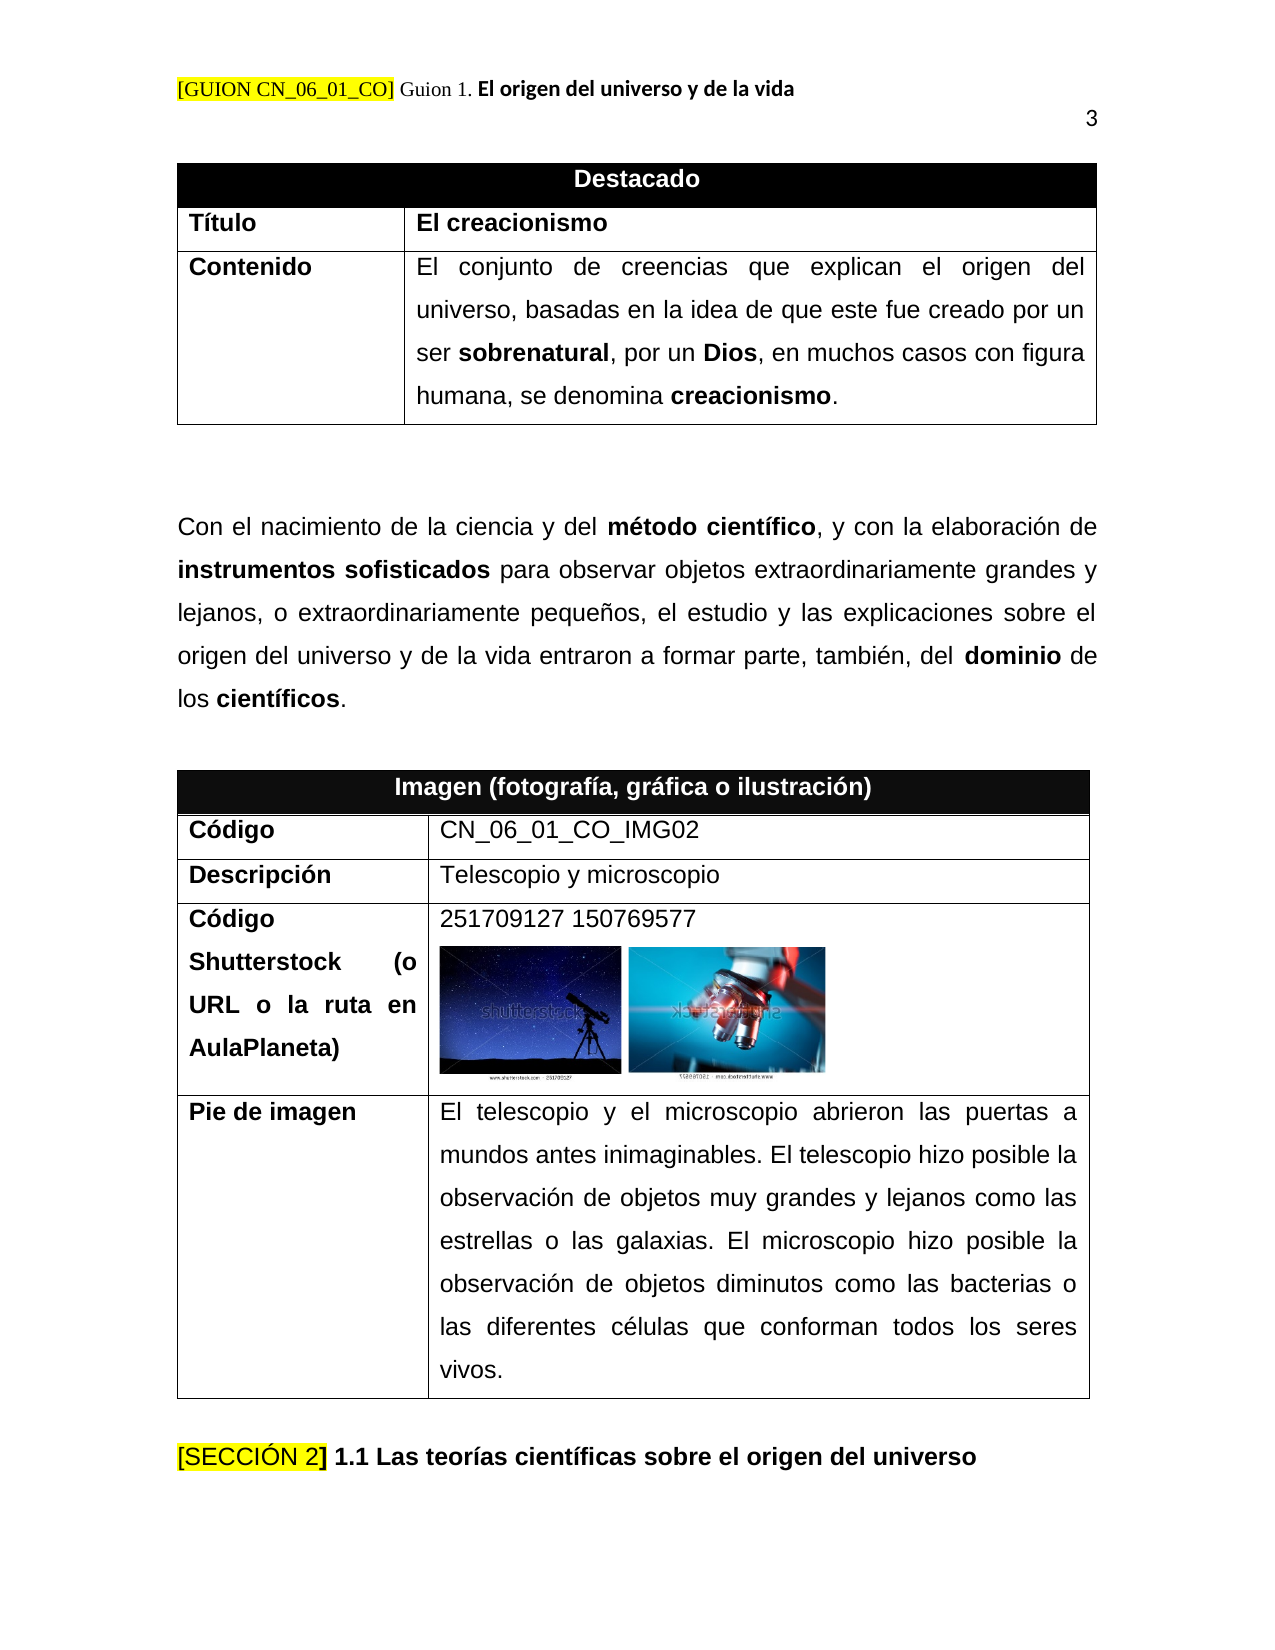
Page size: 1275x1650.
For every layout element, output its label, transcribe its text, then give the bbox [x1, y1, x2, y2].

picture [628, 947, 826, 1082]
text Con el nacimiento de la ciencia y del método científico, y con la elaboración de instrumentos sofisticados para observar objetos extraordinariamente grandes y lejanos, o extraordinariamente pequeños, el estudio y las explicaciones sobre el origen del universo y de la vida entraron a formar parte, también, del dominio de los científicos. [177, 512, 1098, 713]
table_header Imagen (fotografía, gráfica o ilustración) [178, 771, 1089, 814]
table_cell El creacionismo [405, 208, 1096, 251]
table_cell Pie de imagen [178, 1096, 428, 1398]
table_cell El conjunto de creencias que explican el origen del universo, basadas en la idea de que este fue creado por un ser sobrenatural, por un Dios, en muchos casos con figura humana, se denomina creacionismo. [405, 252, 1096, 424]
table_cell Descripción [178, 860, 428, 903]
table_cell Título [178, 208, 404, 251]
table_cell Código Shutterstock (o URL o la ruta en AulaPlaneta) [178, 904, 428, 1095]
table_cell 251709127 150769577 [429, 904, 1089, 1095]
table_cell CN_06_01_CO_IMG02 [429, 816, 1089, 858]
table_cell Código [178, 816, 428, 858]
text [SECCIÓN 2] 1.1 Las teorías científicas sobre el origen del universo [177, 1442, 1098, 1471]
table_cell Contenido [178, 252, 404, 424]
table_header Destacado [178, 164, 1096, 207]
table_cell El telescopio y el microscopio abrieron las puertas a mundos antes inimaginables. El telescopio hizo posible la observación de objetos muy grandes y lejanos como las estrellas o las galaxias. El microscopio hizo posible la observación de objetos diminutos como las bacterias o las diferentes células que conforman todos los seres vivos. [429, 1096, 1089, 1398]
picture [439, 946, 622, 1082]
table_cell Telescopio y microscopio [429, 860, 1089, 903]
